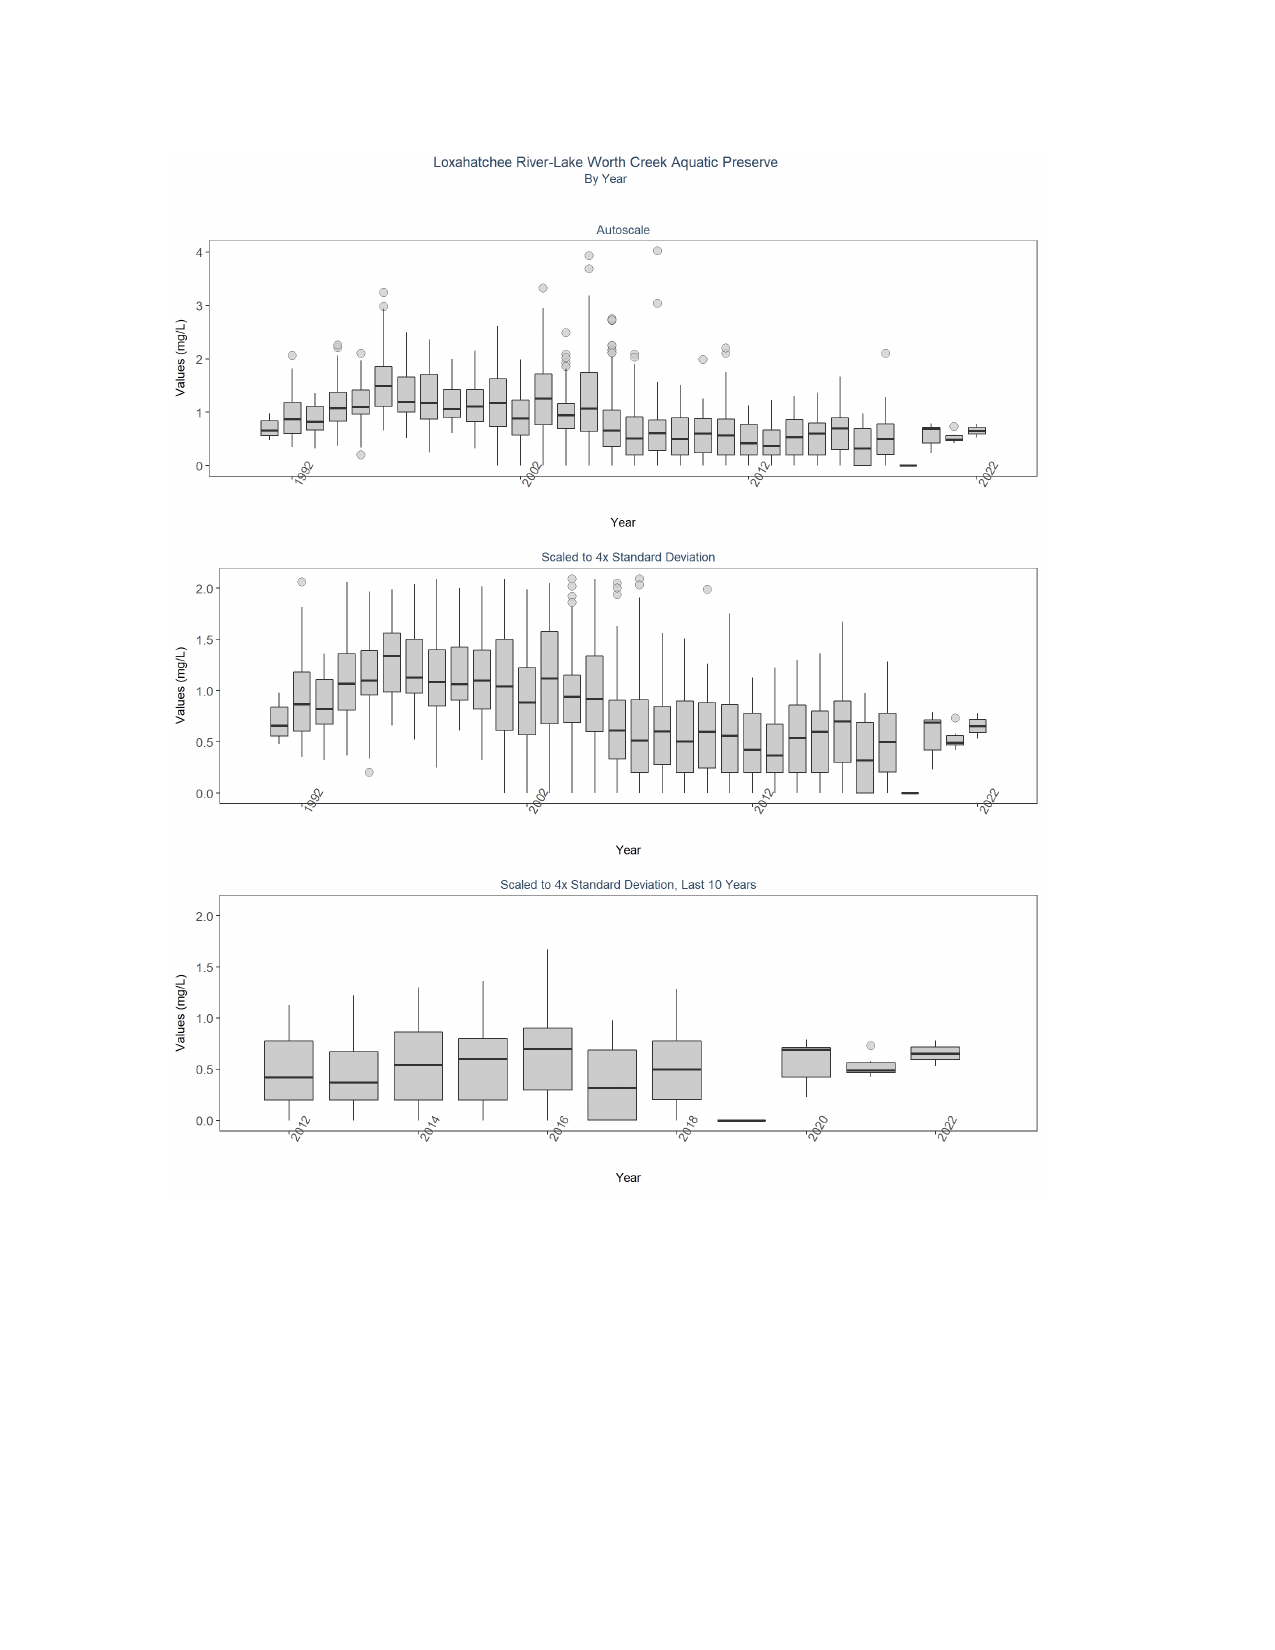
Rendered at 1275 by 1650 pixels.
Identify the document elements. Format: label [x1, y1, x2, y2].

picture [168, 150, 1044, 1200]
